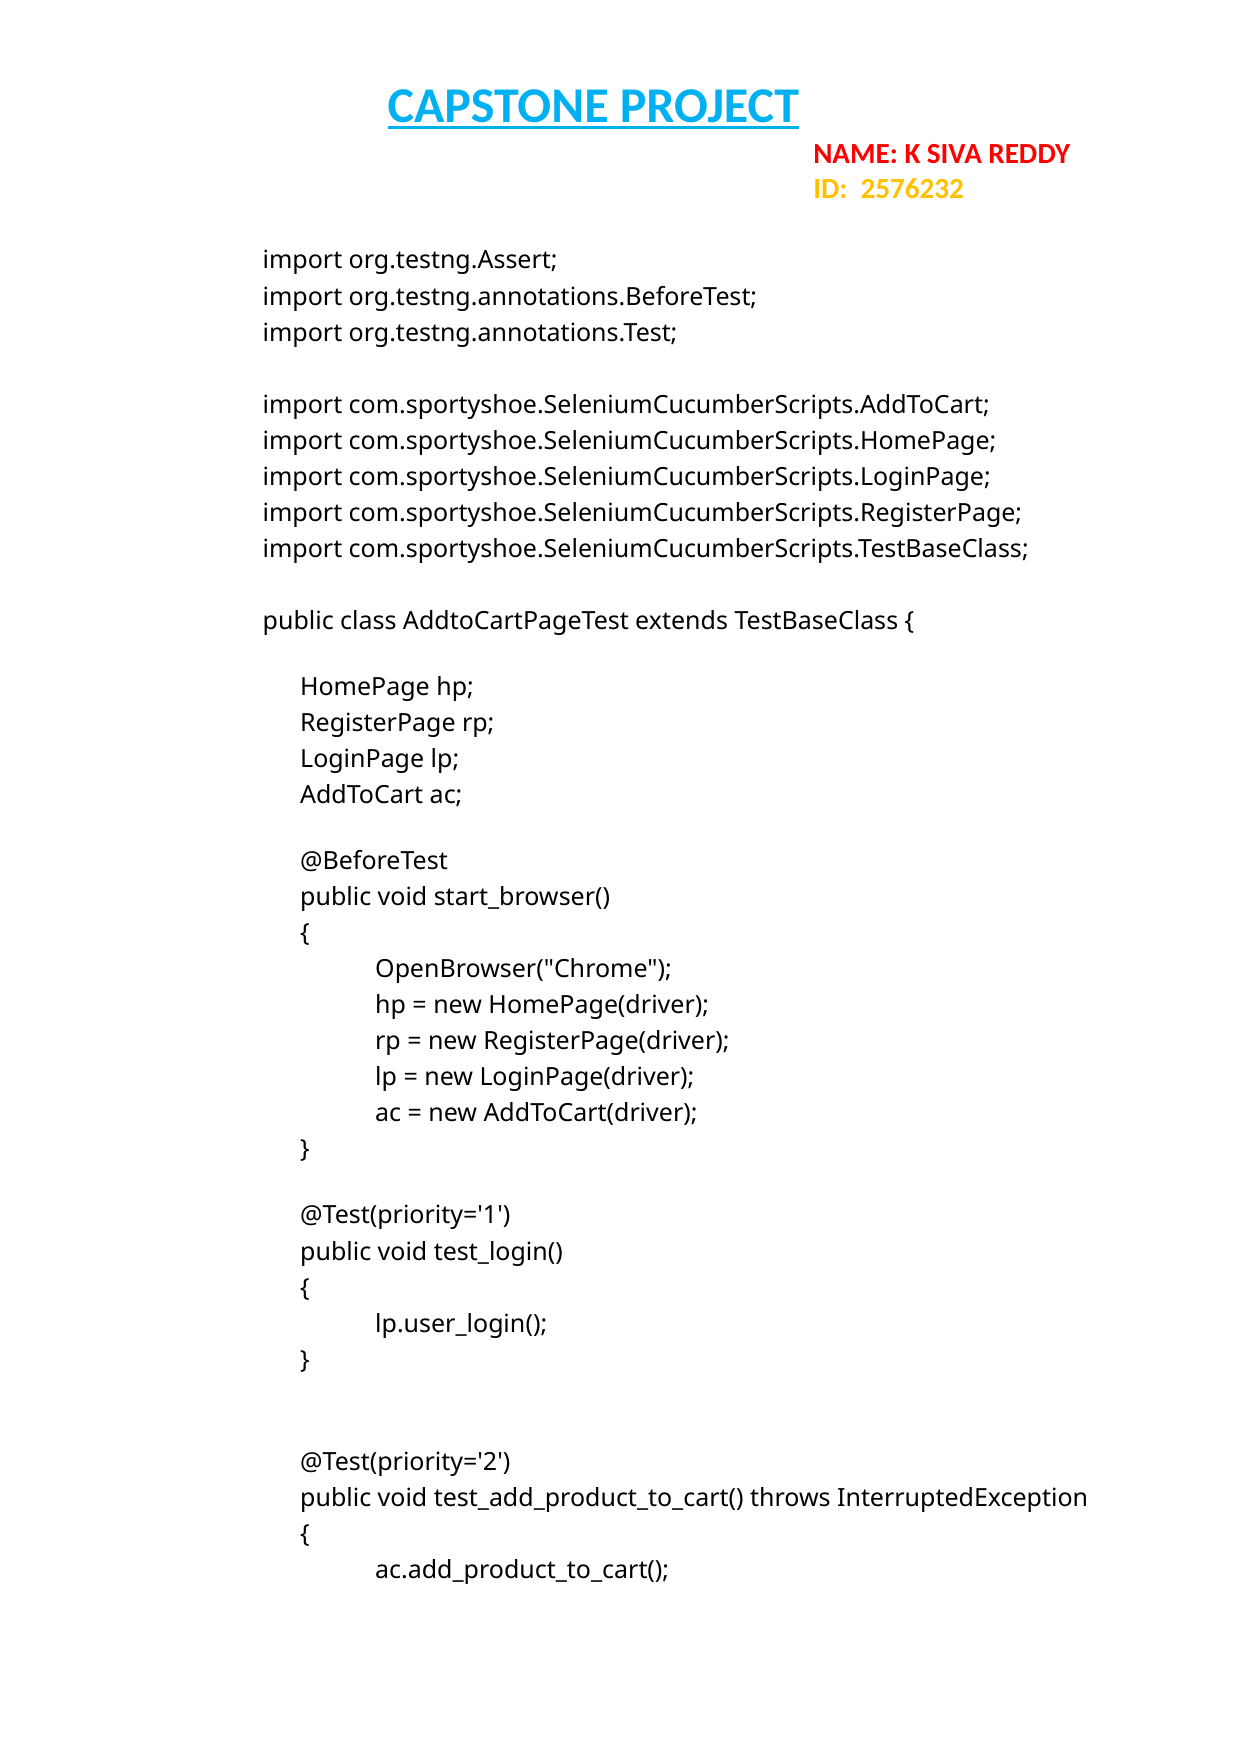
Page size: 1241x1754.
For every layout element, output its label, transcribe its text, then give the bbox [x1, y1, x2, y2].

list ac.add_product_to_cart(); [262, 1551, 1090, 1586]
list { [262, 915, 1090, 949]
list public void start_browser() [262, 879, 1090, 913]
list import org.testng.annotations.Test; [262, 314, 1090, 348]
list import com.sportyshoe.SeleniumCucumberScripts.HomePage; [262, 422, 1090, 456]
list @BeforeTest [262, 843, 1090, 877]
list AddToCart ac; [262, 777, 1090, 811]
list import org.testng.annotations.BeforeTest; [262, 278, 1090, 312]
list import com.sportyshoe.SeleniumCucumberScripts.AddToCart; [262, 386, 1090, 420]
list HomePage hp; [262, 668, 1090, 703]
list import com.sportyshoe.SeleniumCucumberScripts.LoginPage; [262, 458, 1090, 492]
list ac = new AddToCart(driver); [262, 1095, 1090, 1129]
list lp = new LoginPage(driver); [262, 1059, 1090, 1093]
list { [262, 1269, 1090, 1303]
list public class AddtoCartPageTest extends TestBaseClass { [262, 602, 1090, 637]
list @Test(priority='2') [262, 1443, 1090, 1477]
list rp = new RegisterPage(driver); [262, 1023, 1090, 1057]
list hp = new HomePage(driver); [262, 987, 1090, 1021]
list { [262, 1515, 1090, 1549]
list @Test(priority='1') [262, 1197, 1090, 1231]
list OpenBrowser("Chrome"); [262, 951, 1090, 985]
list RegisterPage rp; [262, 704, 1090, 739]
list import com.sportyshoe.SeleniumCucumberScripts.RegisterPage; [262, 494, 1090, 528]
list public void test_login() [262, 1233, 1090, 1267]
list } [262, 1341, 1090, 1375]
list import org.testng.Assert; [262, 242, 1090, 276]
list import com.sportyshoe.SeleniumCucumberScripts.TestBaseClass; [262, 530, 1090, 564]
list } [262, 1131, 1090, 1165]
list lp.user_login(); [262, 1305, 1090, 1339]
list LoginPage lp; [262, 741, 1090, 775]
list public void test_add_product_to_cart() throws InterruptedException [262, 1479, 1090, 1513]
